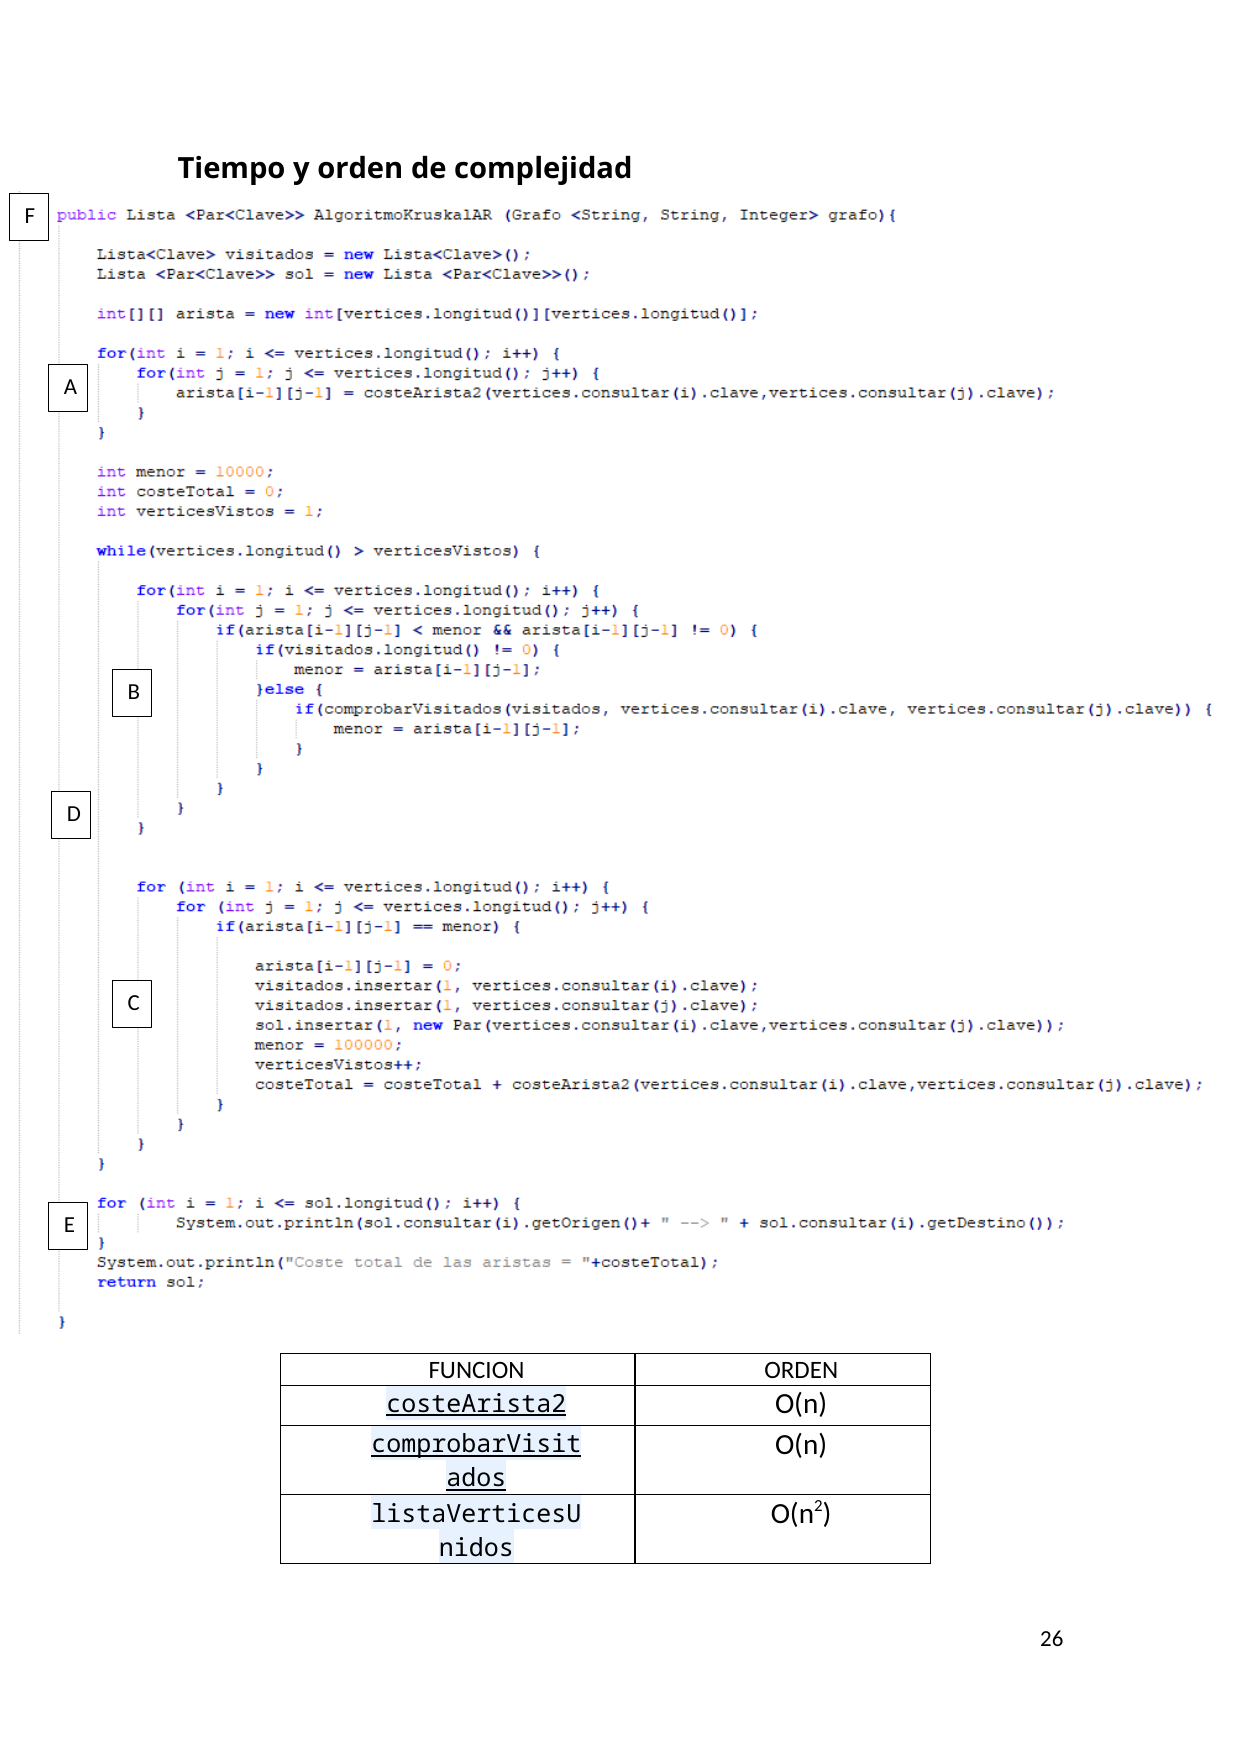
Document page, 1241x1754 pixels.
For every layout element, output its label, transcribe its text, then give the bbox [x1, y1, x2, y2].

table_cell costeArista2 [281, 1386, 634, 1425]
table_cell listaVerticesUnidos [281, 1495, 439, 1563]
table_cell comprobarVisitados [506, 1426, 634, 1494]
table_cell O(n) [636, 1386, 930, 1425]
table_cell O(n) [636, 1426, 930, 1494]
table_cell comprobarVisitados [281, 1426, 446, 1494]
table_header ORDEN [636, 1354, 930, 1384]
table_cell listaVerticesUnidos [514, 1495, 634, 1563]
table_cell O(n2) [636, 1495, 930, 1563]
picture [14, 190, 1230, 1335]
table_header FUNCION [281, 1354, 634, 1384]
subtitle Tiempo y orden de complejidad [177, 148, 1063, 187]
